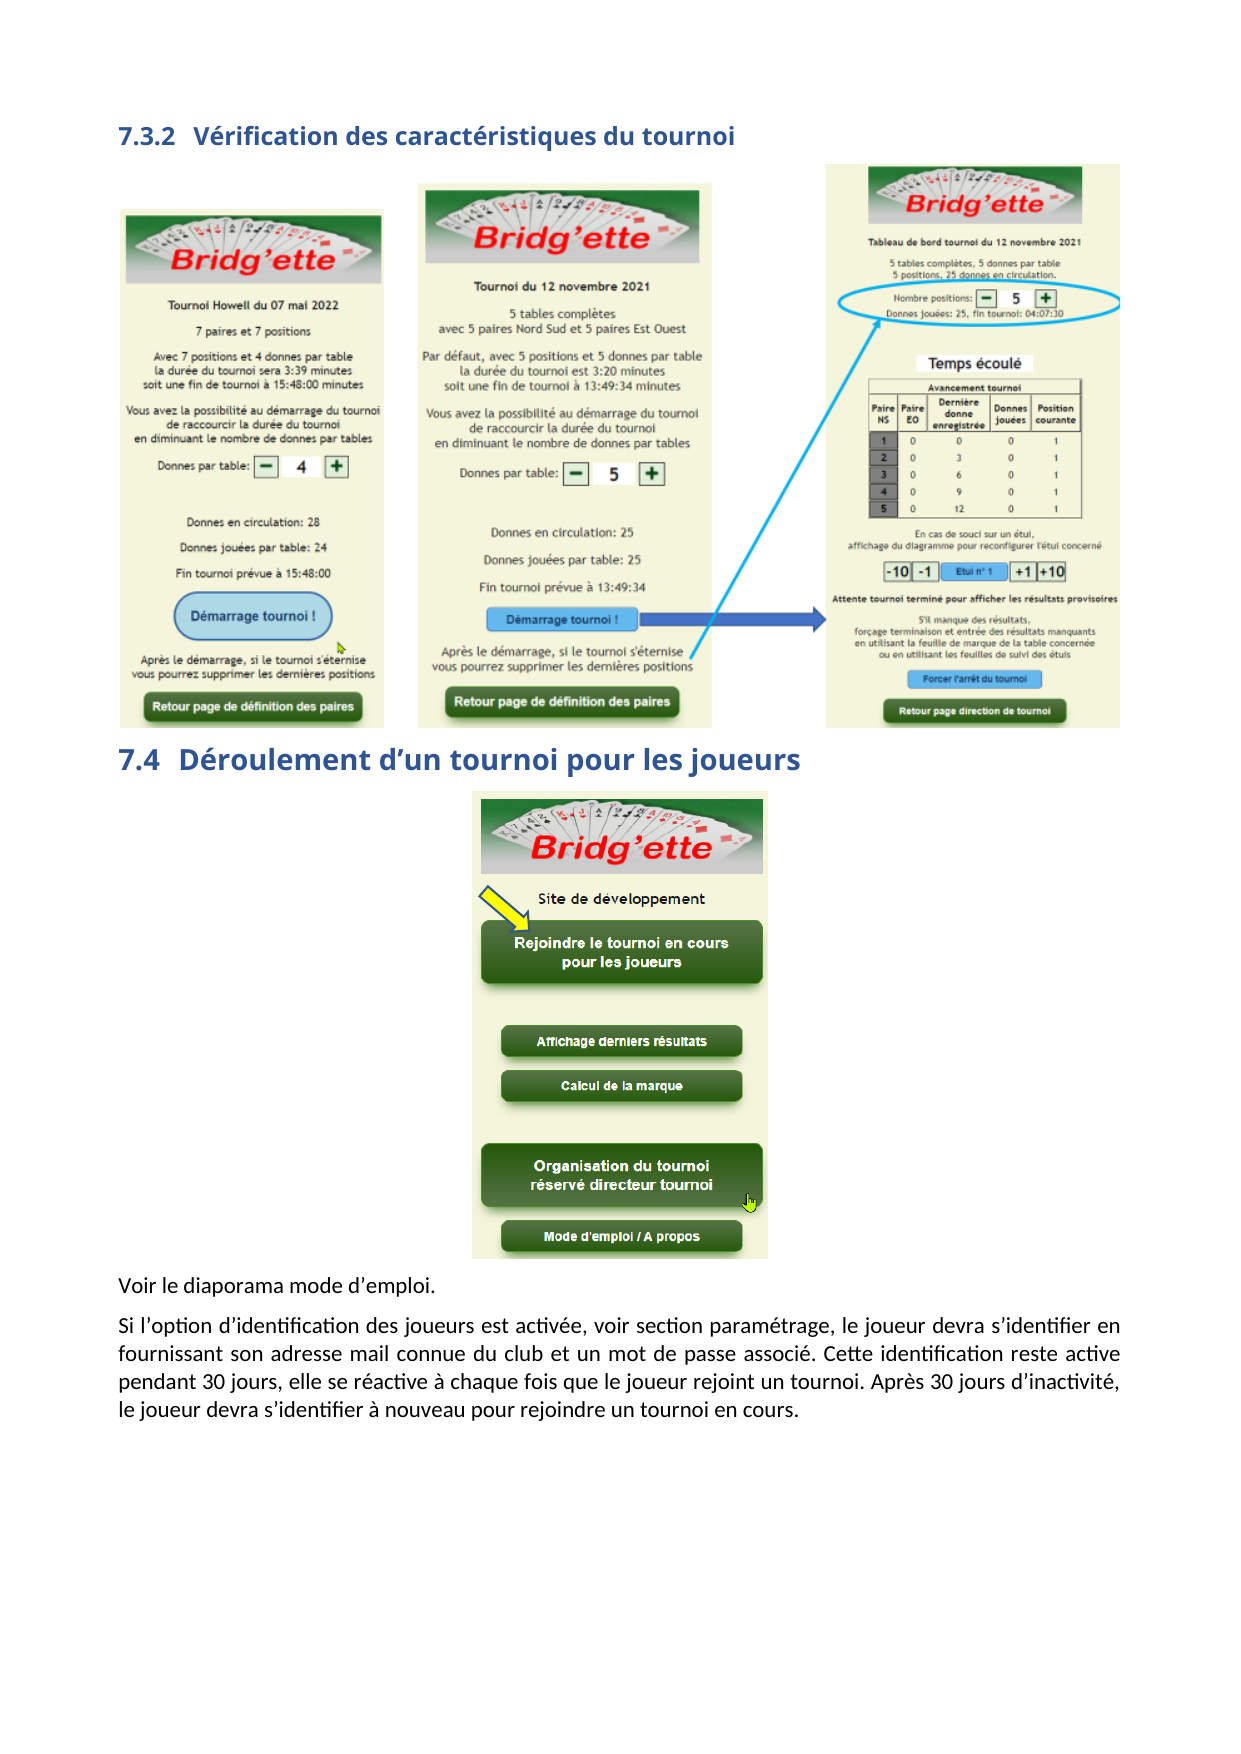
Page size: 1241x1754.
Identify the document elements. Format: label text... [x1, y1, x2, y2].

text Voir le diaporama mode d’emploi. [118, 1271, 1122, 1299]
subtitle Vérification des caractéristiques du tournoi [118, 118, 1122, 152]
picture [120, 164, 1121, 728]
subtitle Déroulement d’un tournoi pour les joueurs [118, 740, 1122, 779]
picture [472, 791, 768, 1259]
text Si l’option d’identification des joueurs est activée, voir section paramétrage, le joueur devra s’identifier en fournissant son adresse mail connue du club et un mot de passe associé. Cette identification reste active pendant 30 jours, elle se réactive à chaque fois que le joueur rejoint un tournoi. Après 30 jours d’inactivité, le joueur devra s’identifier à nouveau pour rejoindre un tournoi en cours. [118, 1311, 1122, 1423]
